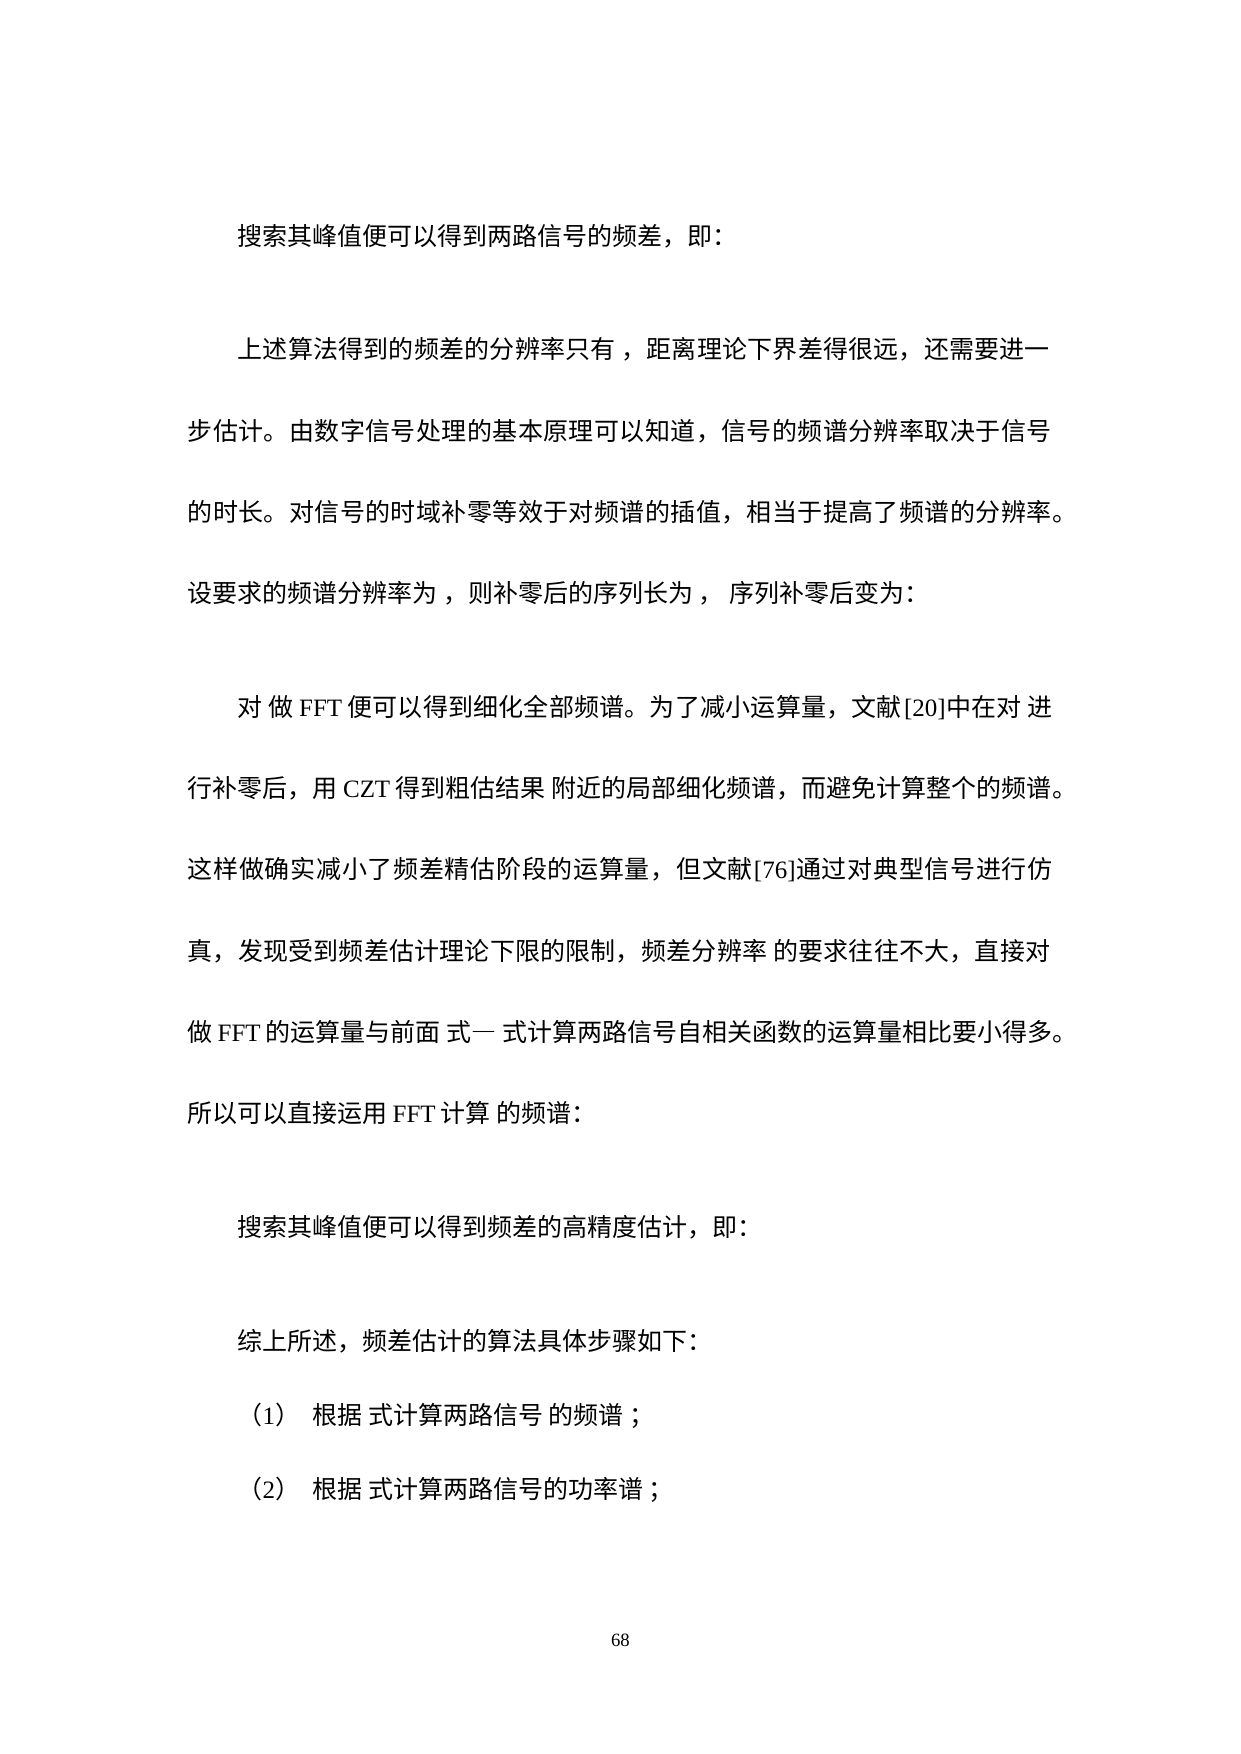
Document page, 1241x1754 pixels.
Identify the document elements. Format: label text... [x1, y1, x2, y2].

text 搜索其峰值便可以得到两路信号的频差，即： [187, 202, 1053, 267]
text 综上所述，频差估计的算法具体步骤如下： [187, 1307, 1053, 1372]
text 上述算法得到的频差的分辨率只有 ，距离理论下界差得很远，还需要进一步估计。由数字信号处理的基本原理可以知道，信号的频谱分辨率取决于信号的时长。对信号的时域补零等效于对频谱的插值，相当于提高了频谱的分辨率。设要求的频谱分辨率为 ，则补零后的序列长为 ， 序列补零后变为： [187, 315, 1053, 624]
text 对 做FFT便可以得到细化全部频谱。为了减小运算量，文献[20]中在对 进行补零后，用CZT得到粗估结果 附近的局部细化频谱，而避免计算整个的频谱。这样做确实减小了频差精估阶段的运算量，但文献[76]通过对典型信号进行仿真，发现受到频差估计理论下限的限制，频差分辨率 的要求往往不大，直接对 做FFT的运算量与前面 式— 式计算两路信号自相关函数的运算量相比要小得多。所以可以直接运用FFT计算 的频谱： [187, 673, 1053, 1144]
text 搜索其峰值便可以得到频差的高精度估计，即： [187, 1193, 1053, 1258]
list 根据 式计算两路信号的功率谱 ； [237, 1455, 1053, 1520]
list 根据 式计算两路信号 的频谱 ； [237, 1381, 1053, 1446]
